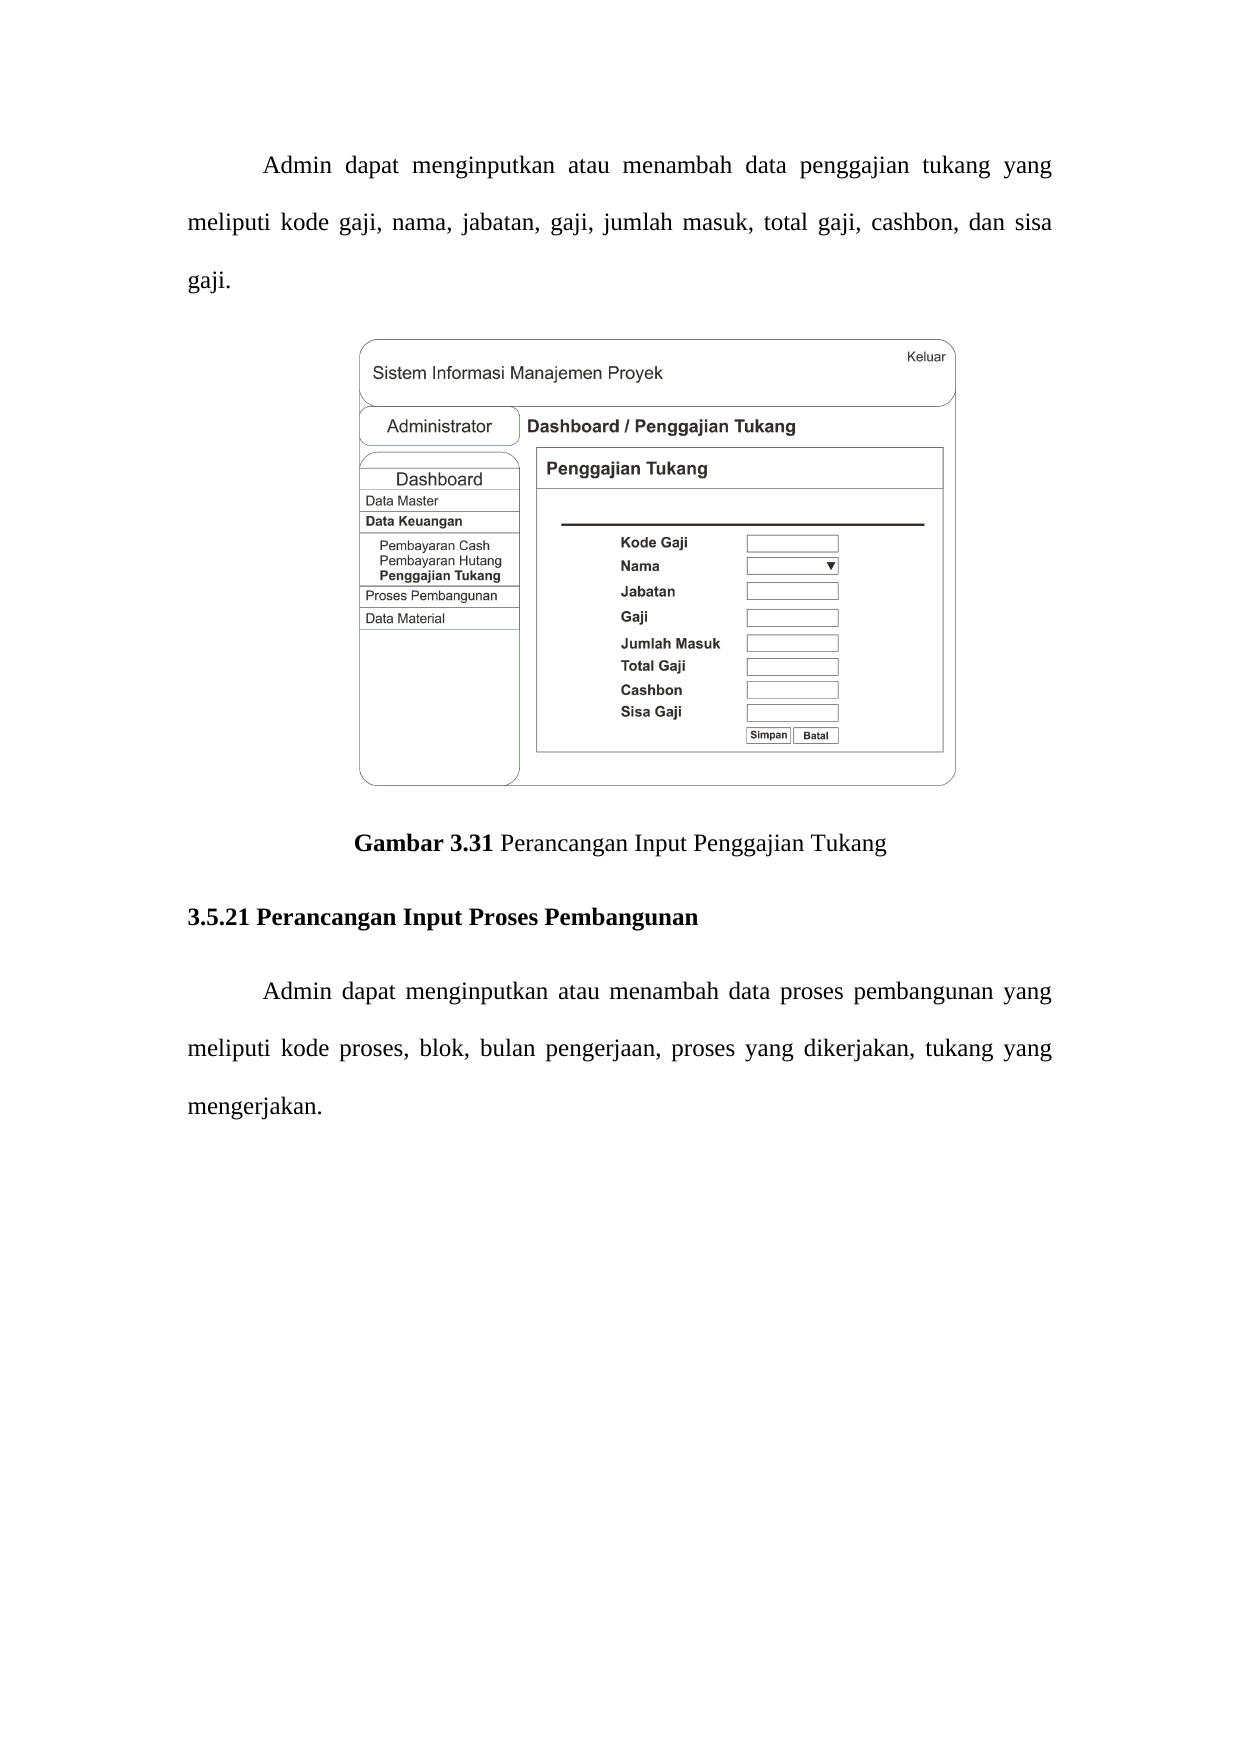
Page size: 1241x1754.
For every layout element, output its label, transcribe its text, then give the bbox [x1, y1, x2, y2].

text Admin dapat menginputkan atau menambah data penggajian tukang yang meliputi kode gaji, nama, jabatan, gaji, jumlah masuk, total gaji, cashbon, dan sisa gaji. [187, 150, 1053, 294]
text Gambar 3.31 Perancangan Input Penggajian Tukang [187, 828, 1053, 856]
text Admin dapat menginputkan atau menambah data proses pembangunan yang meliputi kode proses, blok, bulan pengerjaan, proses yang dikerjakan, tukang yang mengerjakan. [187, 976, 1053, 1120]
picture [359, 339, 956, 786]
text 3.5.21 Perancangan Input Proses Pembangunan [187, 902, 1053, 931]
